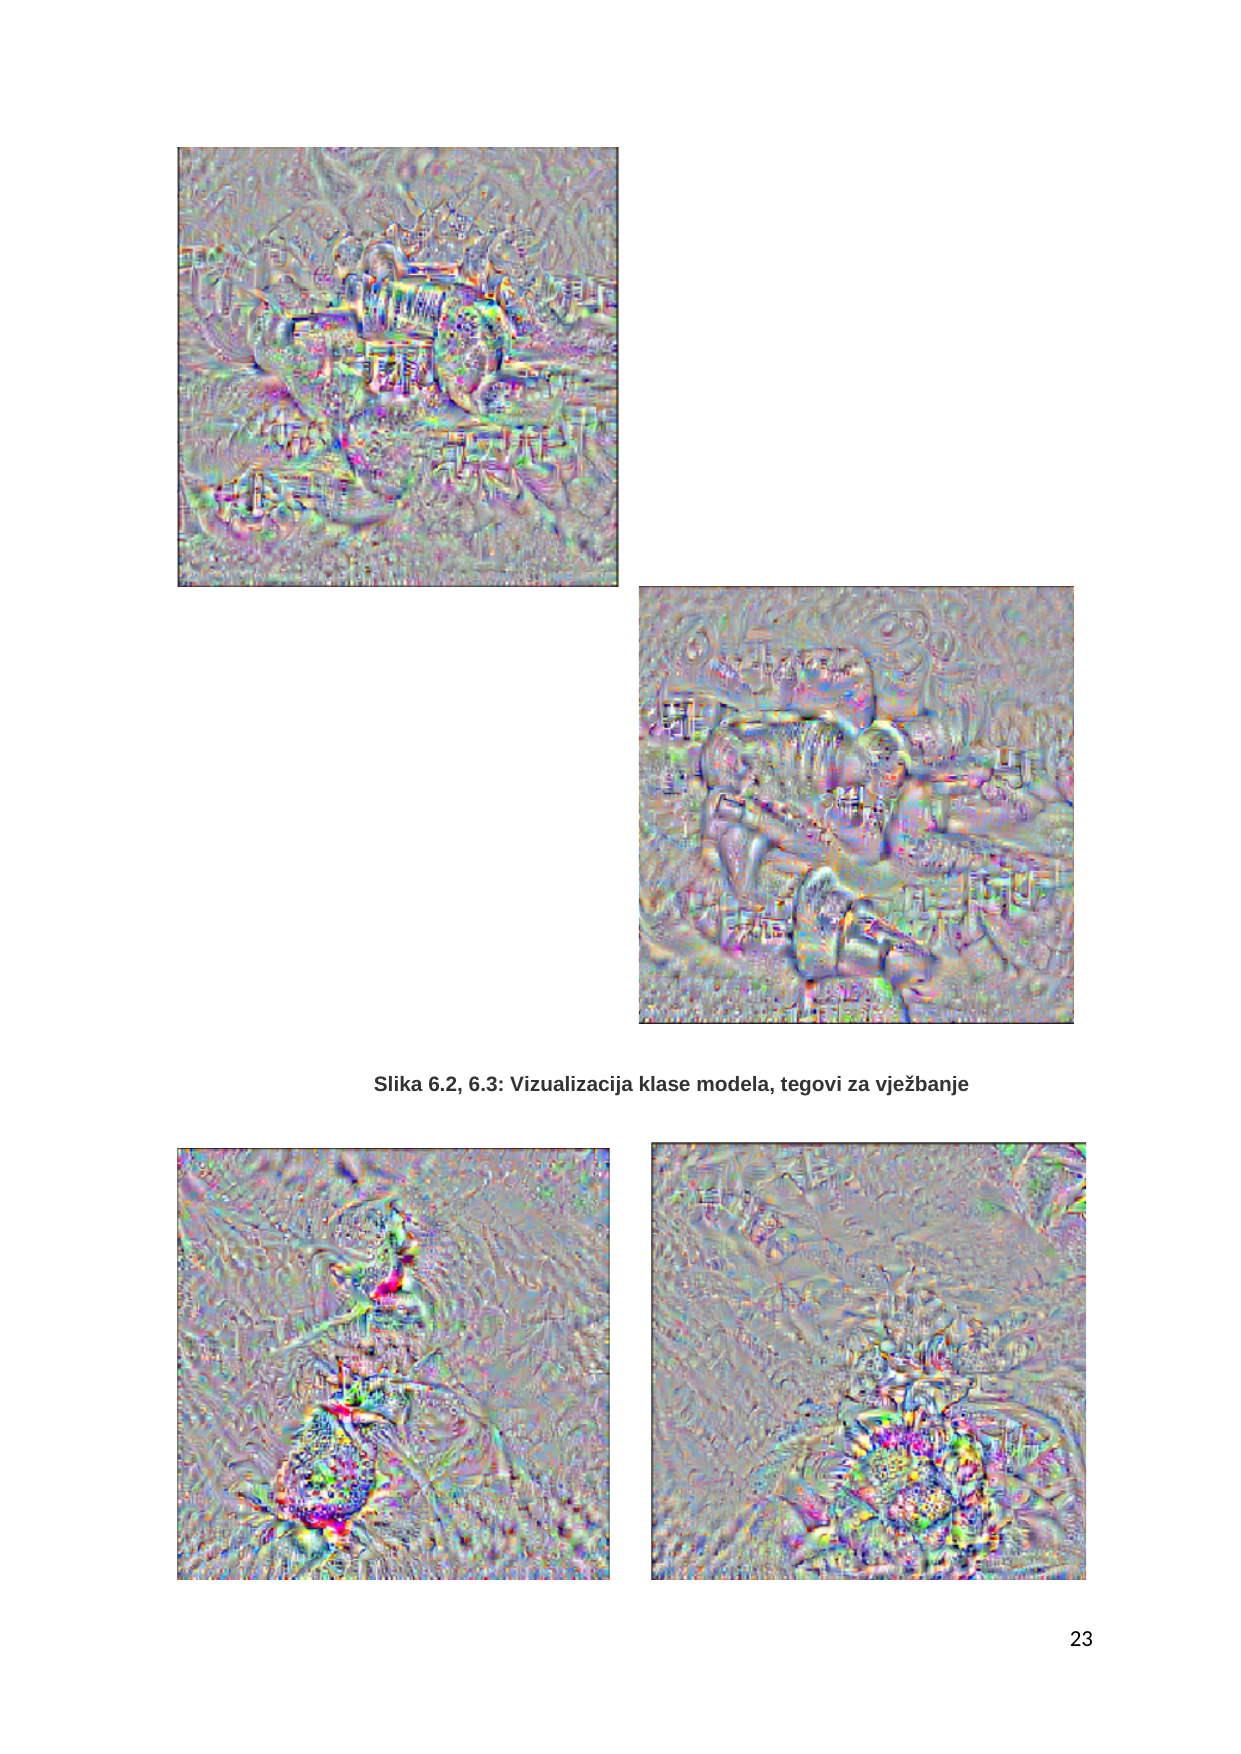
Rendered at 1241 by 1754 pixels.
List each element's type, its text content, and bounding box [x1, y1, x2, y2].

picture [177, 1148, 610, 1580]
picture [638, 586, 1074, 1024]
picture [177, 147, 620, 587]
text Slika 6.2, 6.3: Vizualizacija klase modela, tegovi za vježbanje [251, 1072, 1093, 1096]
picture [651, 1142, 1087, 1580]
